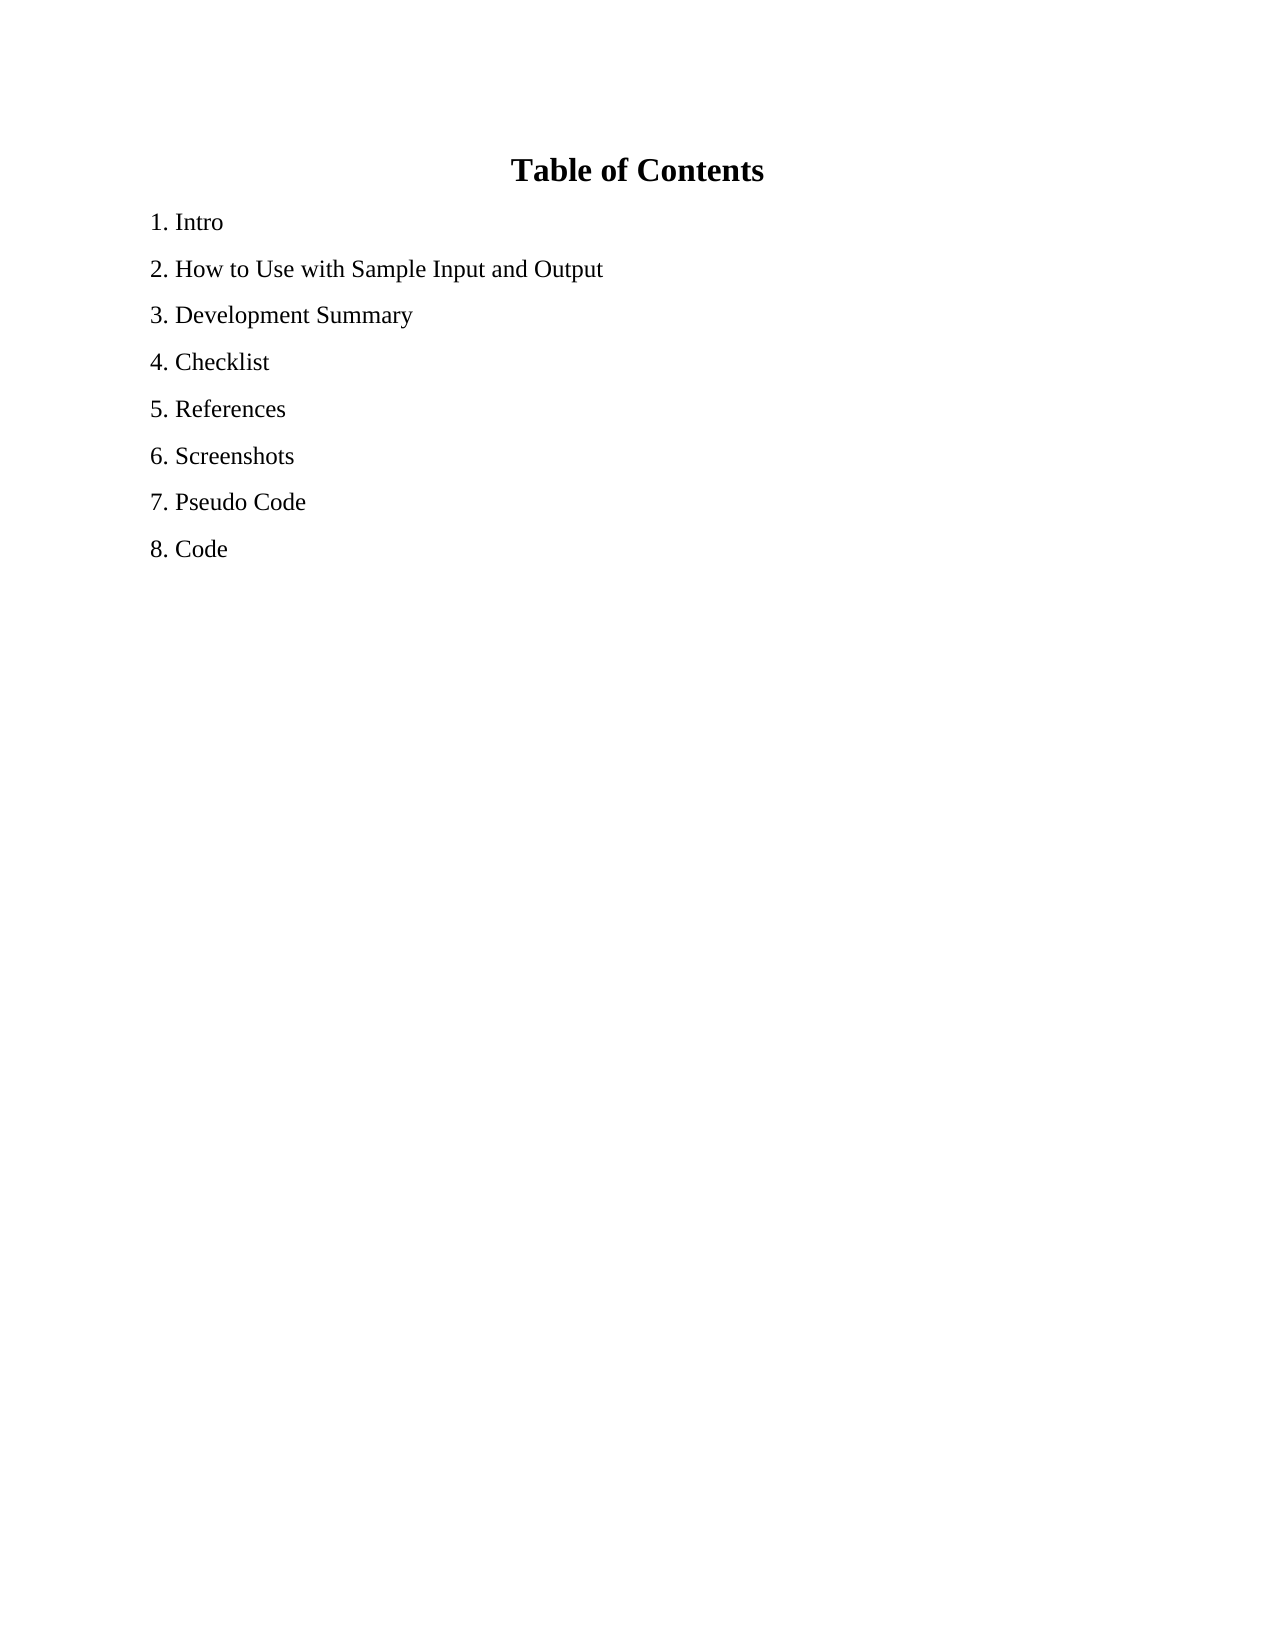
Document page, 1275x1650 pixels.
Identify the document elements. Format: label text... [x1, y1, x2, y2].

text 6. Screenshots [150, 441, 1125, 469]
text 7. Pseudo Code [150, 487, 1125, 516]
text 3. Development Summary [150, 300, 1125, 329]
text 5. References [150, 394, 1125, 423]
text 1. Intro [150, 207, 1125, 236]
text 8. Code [150, 534, 1125, 563]
text Table of Contents [150, 150, 1125, 188]
text 4. Checklist [150, 347, 1125, 376]
text 2. How to Use with Sample Input and Output [150, 254, 1125, 282]
